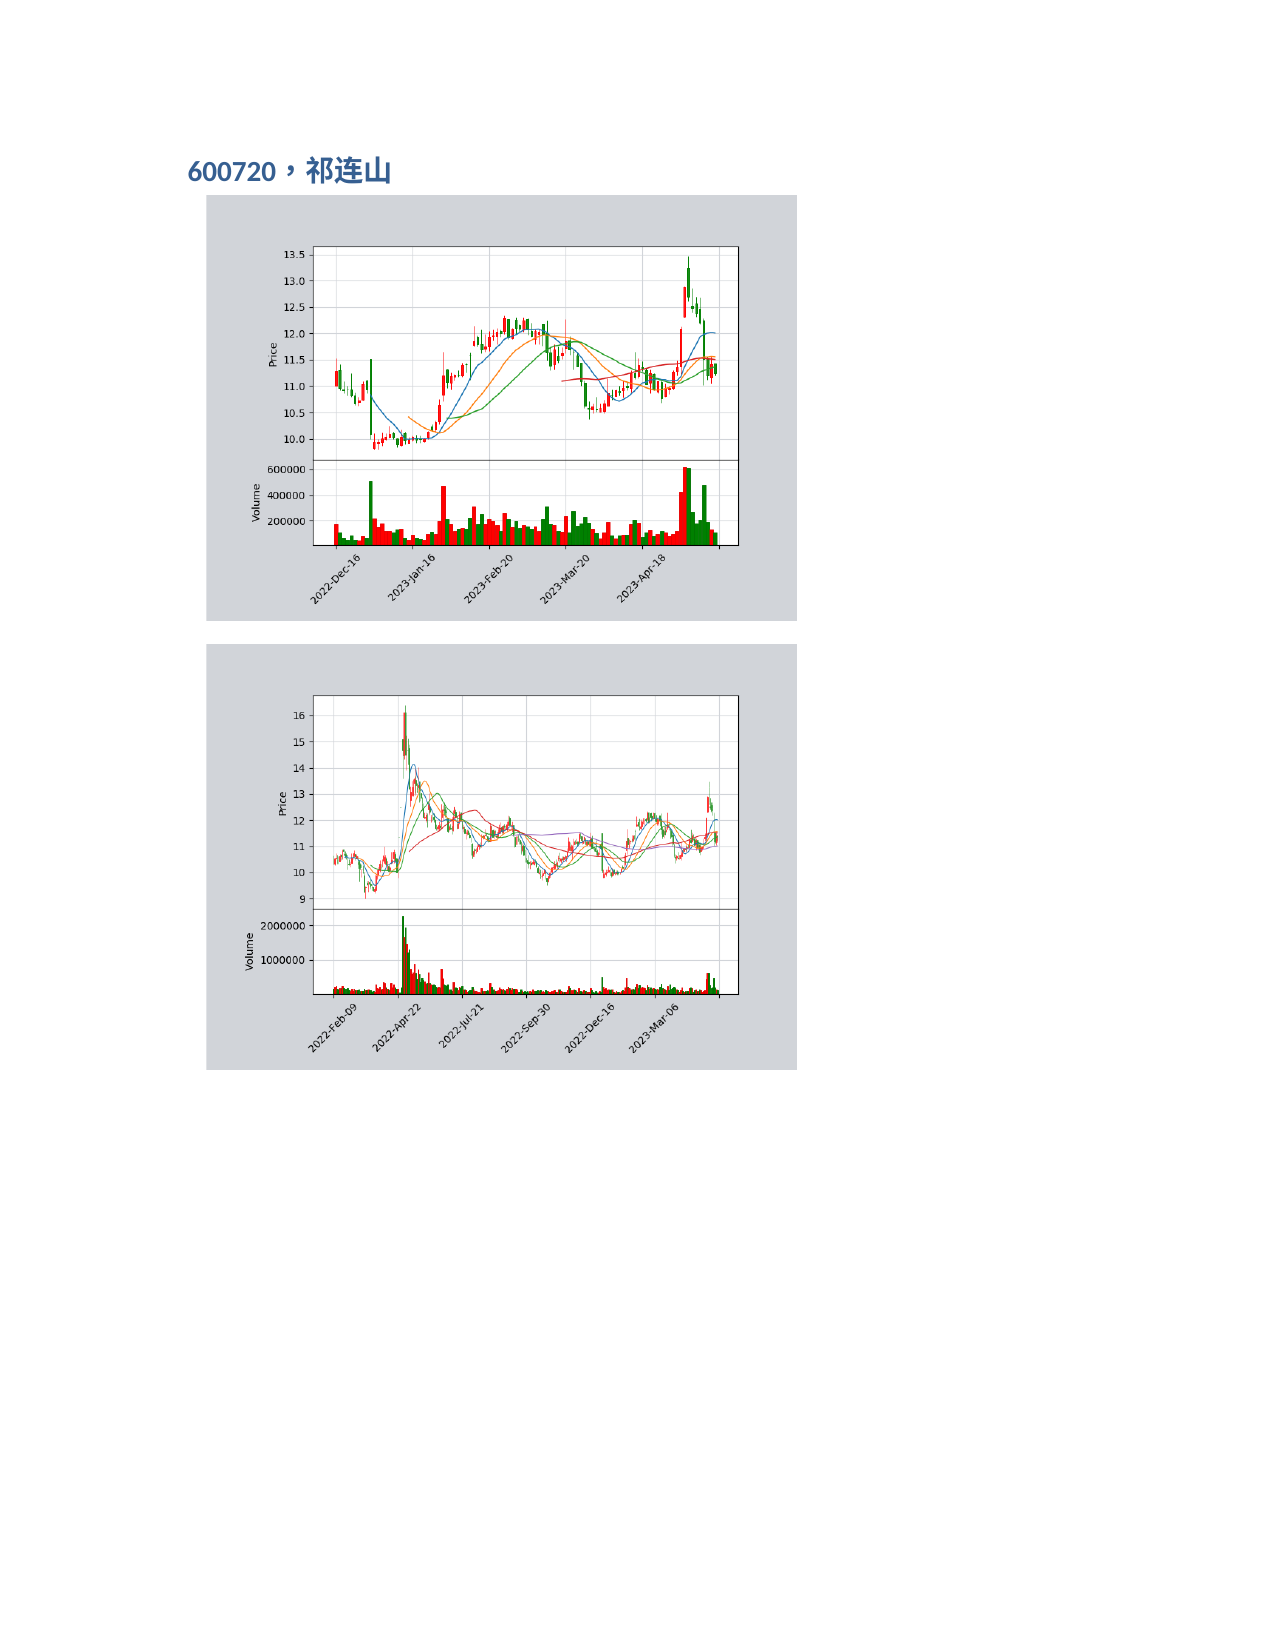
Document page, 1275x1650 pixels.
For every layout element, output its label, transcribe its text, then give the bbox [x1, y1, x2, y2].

subtitle 600720，祁连山 [187, 150, 1087, 190]
picture [206, 644, 797, 1070]
picture [206, 195, 797, 621]
